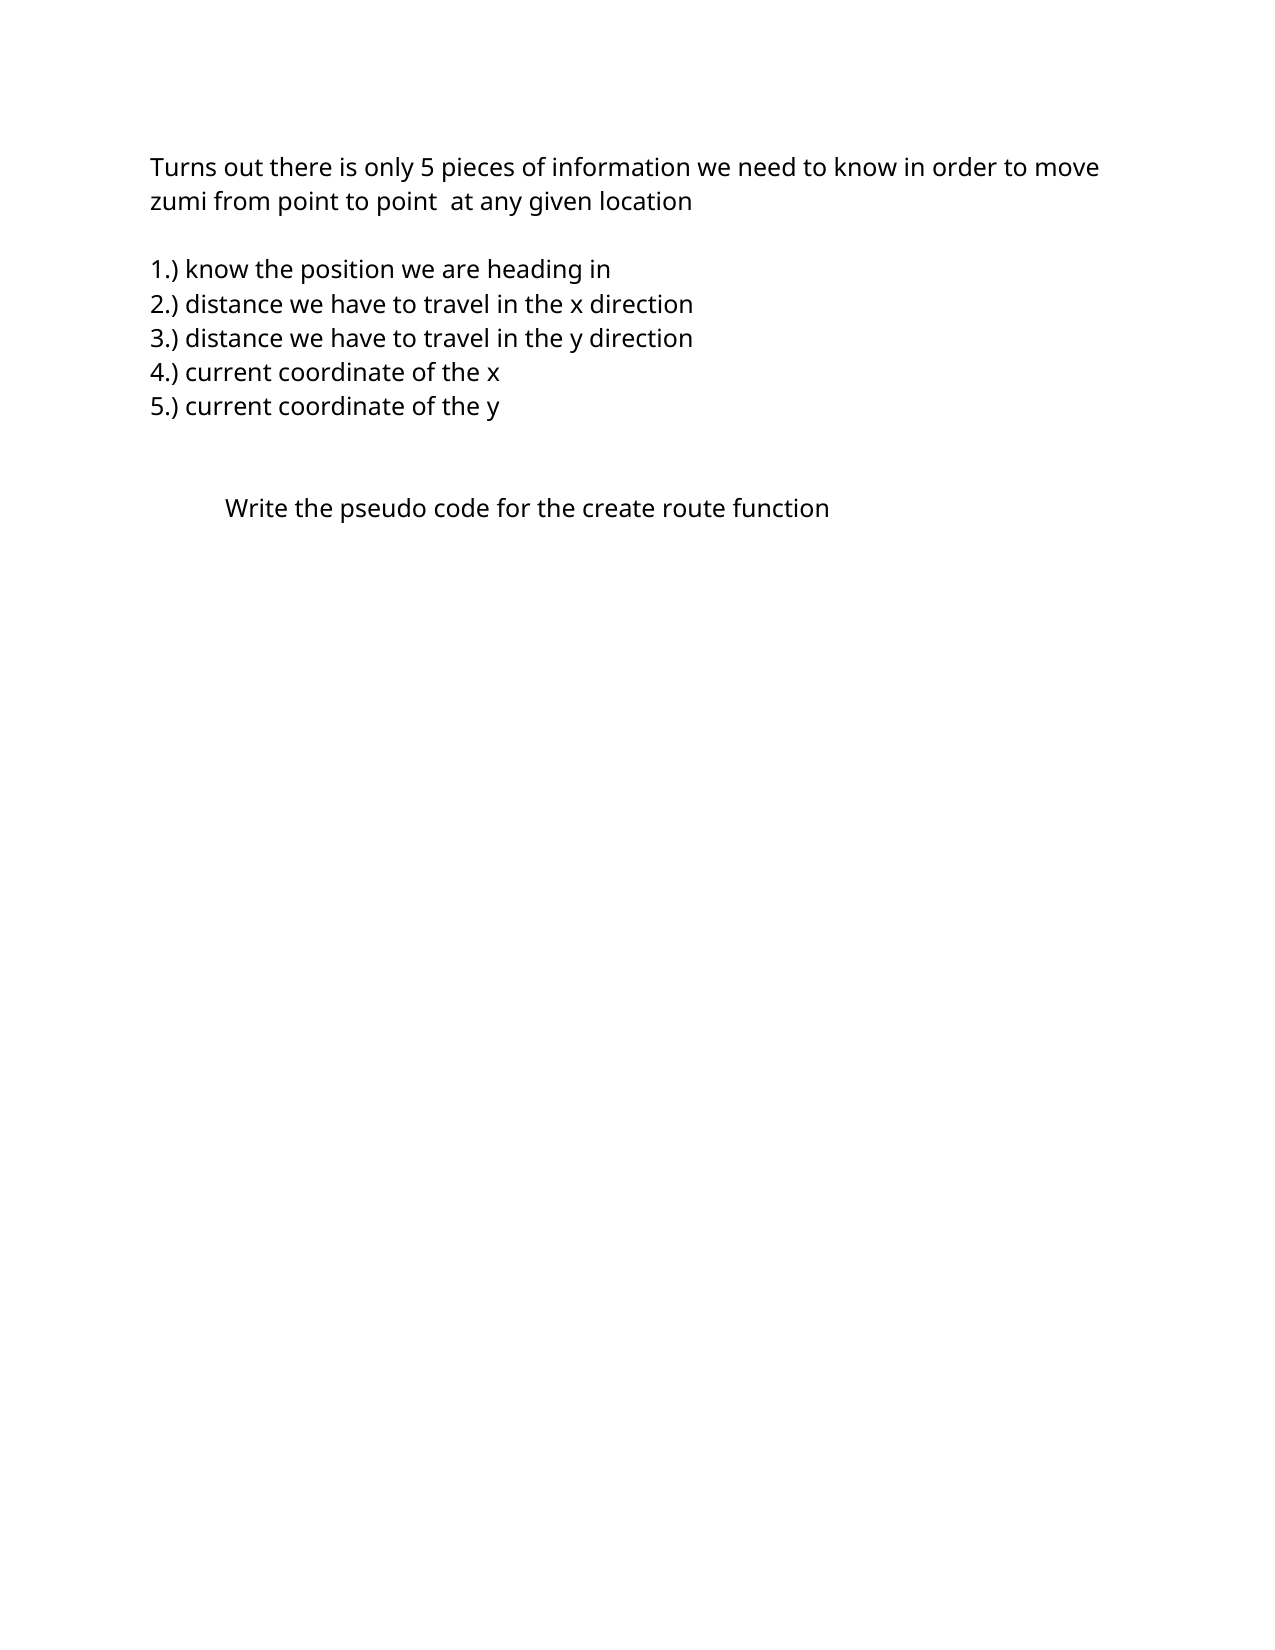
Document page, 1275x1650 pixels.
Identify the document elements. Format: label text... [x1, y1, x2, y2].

list Write the pseudo code for the create route function [225, 491, 1125, 525]
text Turns out there is only 5 pieces of information we need to know in order to move zumi from point to point at any given location [150, 150, 1125, 218]
text 1.) know the position we are heading in [150, 252, 1125, 286]
text 3.) distance we have to travel in the y direction [150, 320, 1125, 354]
text 4.) current coordinate of the x [150, 354, 1125, 388]
text 2.) distance we have to travel in the x direction [150, 286, 1125, 320]
text 5.) current coordinate of the y [150, 388, 1125, 422]
